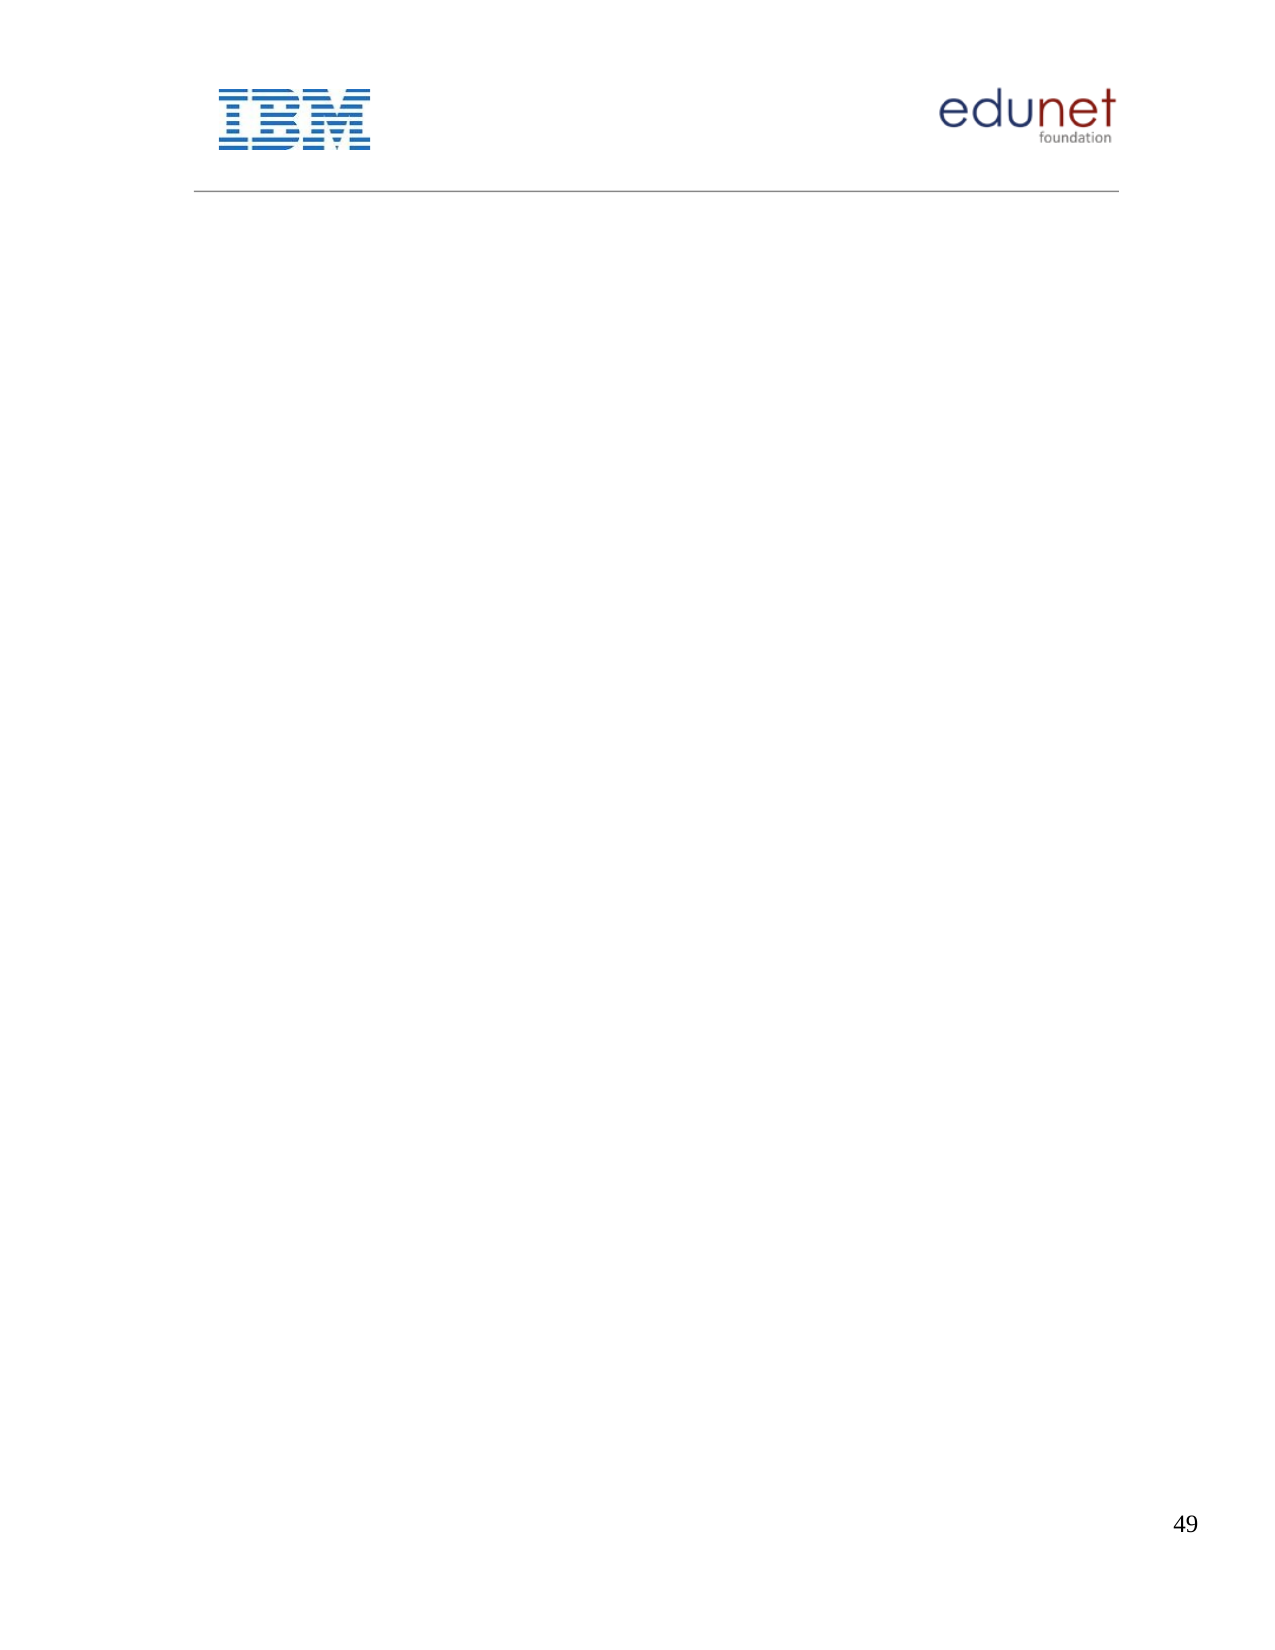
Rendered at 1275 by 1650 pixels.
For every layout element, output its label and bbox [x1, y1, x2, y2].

picture [937, 78, 1121, 150]
picture [218, 89, 371, 150]
